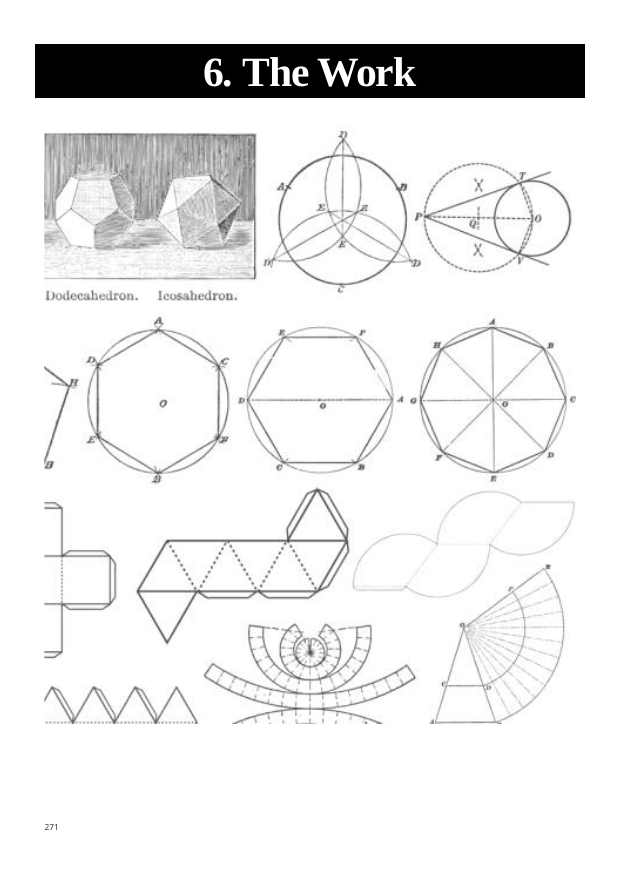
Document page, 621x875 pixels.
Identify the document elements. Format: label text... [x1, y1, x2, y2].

subtitle The Work [36, 45, 584, 97]
picture [44, 123, 576, 724]
